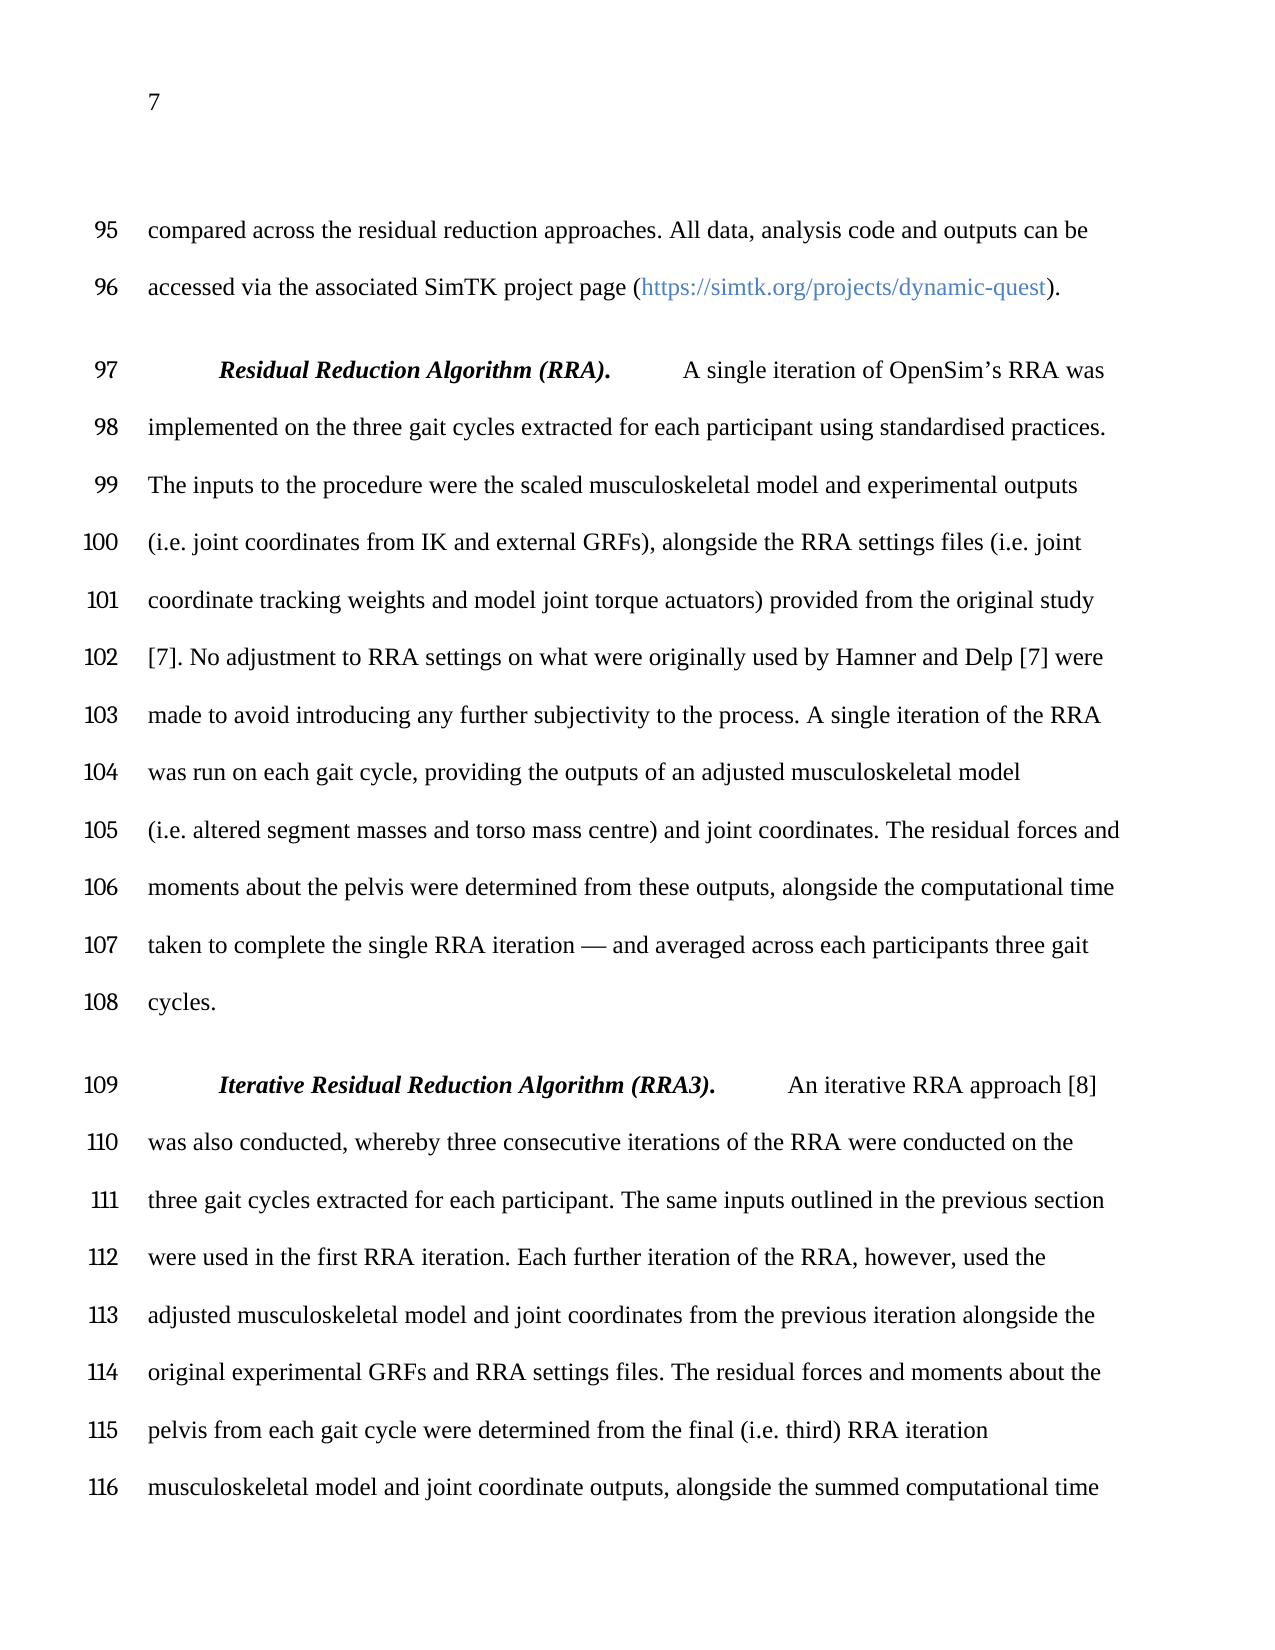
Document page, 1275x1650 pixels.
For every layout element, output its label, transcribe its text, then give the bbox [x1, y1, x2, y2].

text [148, 215, 1127, 301]
text A single iteration of OpenSim’s RRA was implemented on the three gait cycles extracted for each participant using standardised practices. The inputs to the procedure were the scaled musculoskeletal model and experimental outputs (i.e. joint coordinates from IK and external GRFs), alongside the RRA settings files (i.e. joint coordinate tracking weights and model joint torque actuators) provided from the original study [7]. No adjustment to RRA settings on what were originally used by Hamner and Delp [7] were made to avoid introducing any further subjectivity to the process. A single iteration of the RRA was run on each gait cycle, providing the outputs of an adjusted musculoskeletal model (i.e. altered segment masses and torso mass centre) and joint coordinates. The residual forces and moments about the pelvis were determined from these outputs, alongside the computational time taken to complete the single RRA iteration — and averaged across each participants three gait cycles. [148, 355, 1127, 1016]
subtitle Iterative Residual Reduction Algorithm (RRA3). [148, 1070, 716, 1099]
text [148, 1070, 1127, 1501]
subtitle Residual Reduction Algorithm (RRA). [148, 355, 612, 384]
